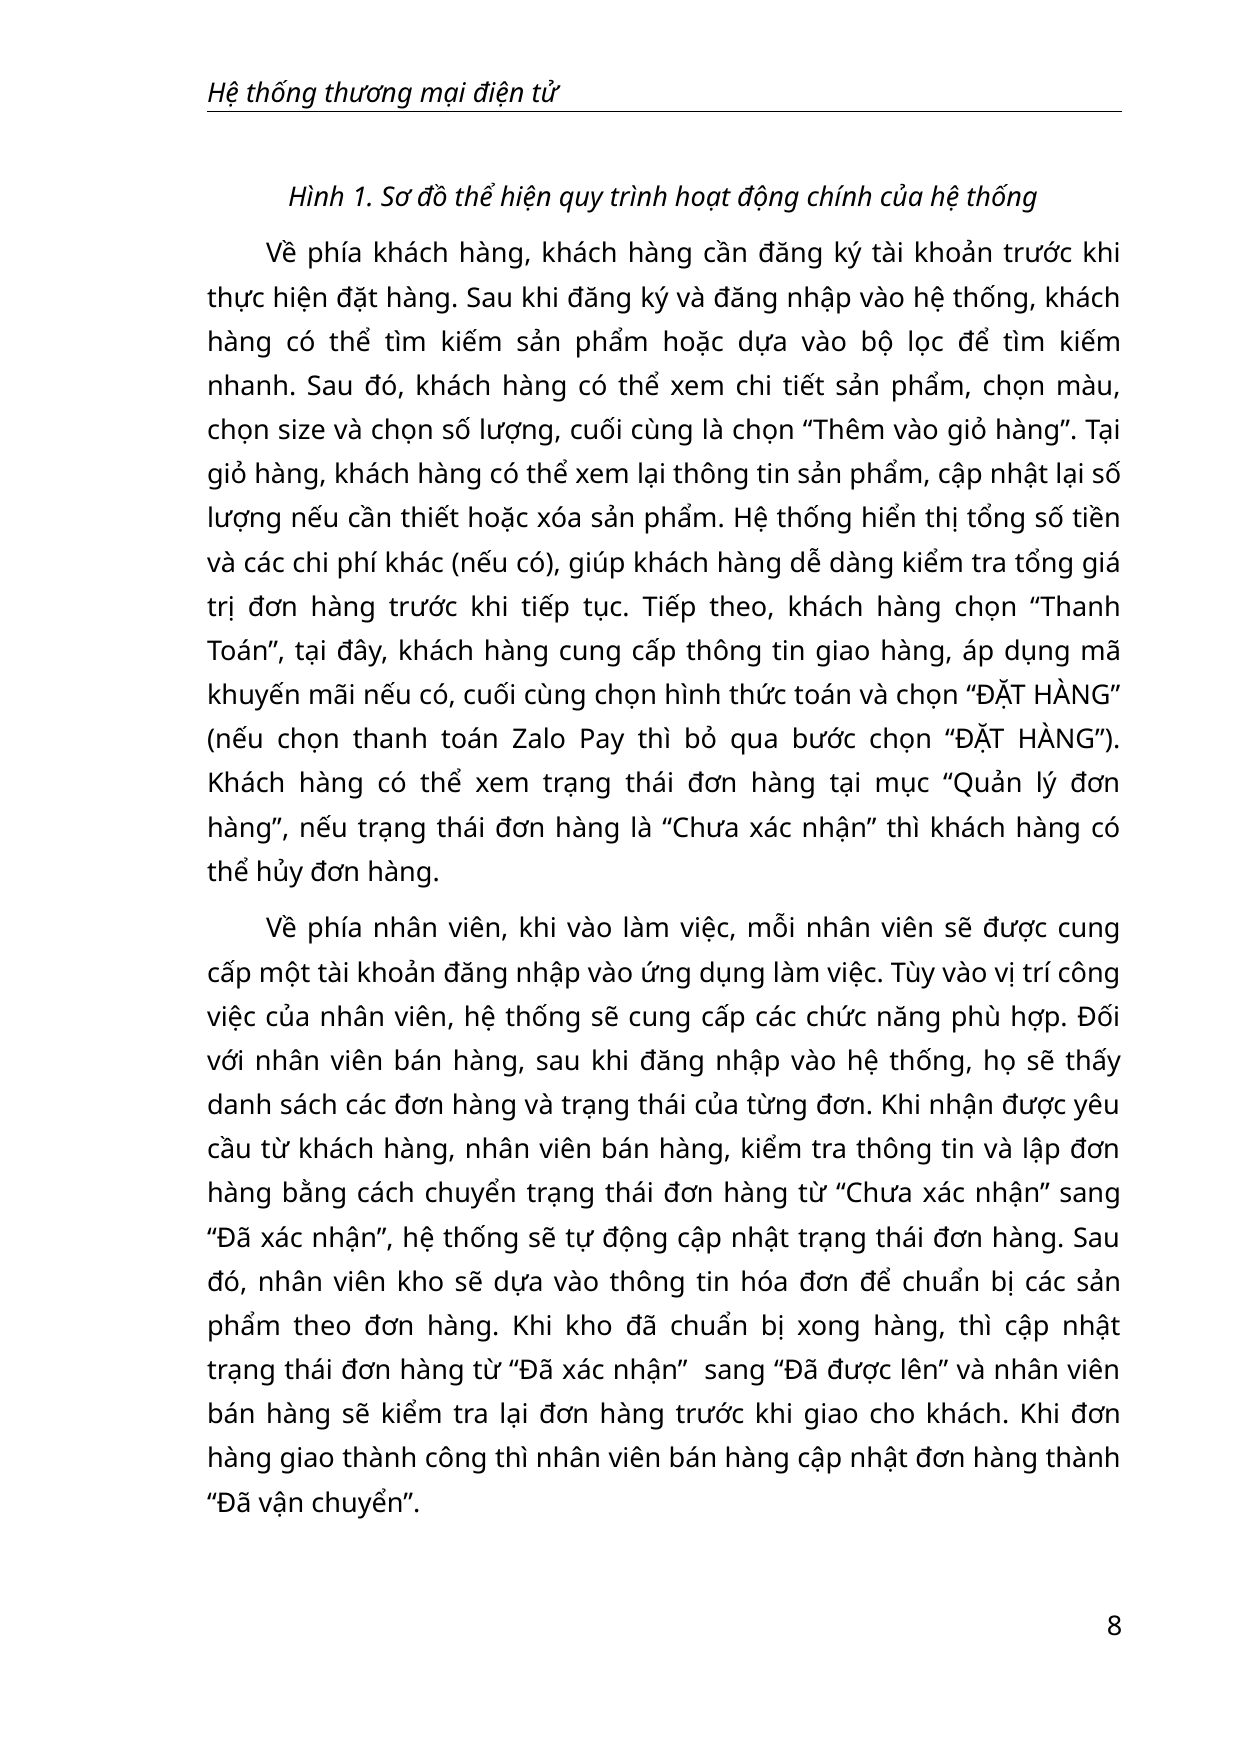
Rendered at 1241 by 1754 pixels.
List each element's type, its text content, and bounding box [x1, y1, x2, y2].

list Về phía nhân viên, khi vào làm việc, mỗi nhân viên sẽ được cung cấp một tài khoản đăng nhập vào ứng dụng làm việc. Tùy vào vị trí công việc của nhân viên, hệ thống sẽ cung cấp các chức năng phù hợp. Đối với nhân viên bán hàng, sau khi đăng nhập vào hệ thống, họ sẽ thấy danh sách các đơn hàng và trạng thái của từng đơn. Khi nhận được yêu cầu từ khách hàng, nhân viên bán hàng, kiểm tra thông tin và lập đơn hàng bằng cách chuyển trạng thái đơn hàng từ “Chưa xác nhận” sang “Đã xác nhận”, hệ thống sẽ tự động cập nhật trạng thái đơn hàng. Sau đó, nhân viên kho sẽ dựa vào thông tin hóa đơn để chuẩn bị các sản phẩm theo đơn hàng. Khi kho đã chuẩn bị xong hàng, thì cập nhật trạng thái đơn hàng từ “Đã xác nhận” sang “Đã được lên” và nhân viên bán hàng sẽ kiểm tra lại đơn hàng trước khi giao cho khách. Khi đơn hàng giao thành công thì nhân viên bán hàng cập nhật đơn hàng thành “Đã vận chuyển”. [207, 909, 1122, 1520]
text Hình 1. Sơ đồ thể hiện quy trình hoạt động chính của hệ thống [207, 177, 1122, 214]
list Về phía khách hàng, khách hàng cần đăng ký tài khoản trước khi thực hiện đặt hàng. Sau khi đăng ký và đăng nhập vào hệ thống, khách hàng có thể tìm kiếm sản phẩm hoặc dựa vào bộ lọc để tìm kiếm nhanh. Sau đó, khách hàng có thể xem chi tiết sản phẩm, chọn màu, chọn size và chọn số lượng, cuối cùng là chọn “Thêm vào giỏ hàng”. Tại giỏ hàng, khách hàng có thể xem lại thông tin sản phẩm, cập nhật lại số lượng nếu cần thiết hoặc xóa sản phẩm. Hệ thống hiển thị tổng số tiền và các chi phí khác (nếu có), giúp khách hàng dễ dàng kiểm tra tổng giá trị đơn hàng trước khi tiếp tục. Tiếp theo, khách hàng chọn “Thanh Toán”, tại đây, khách hàng cung cấp thông tin giao hàng, áp dụng mã khuyến mãi nếu có, cuối cùng chọn hình thức toán và chọn “ĐẶT HÀNG” (nếu chọn thanh toán Zalo Pay thì bỏ qua bước chọn “ĐẶT HÀNG”). Khách hàng có thể xem trạng thái đơn hàng tại mục “Quản lý đơn hàng”, nếu trạng thái đơn hàng là “Chưa xác nhận” thì khách hàng có thể hủy đơn hàng. [207, 234, 1122, 889]
